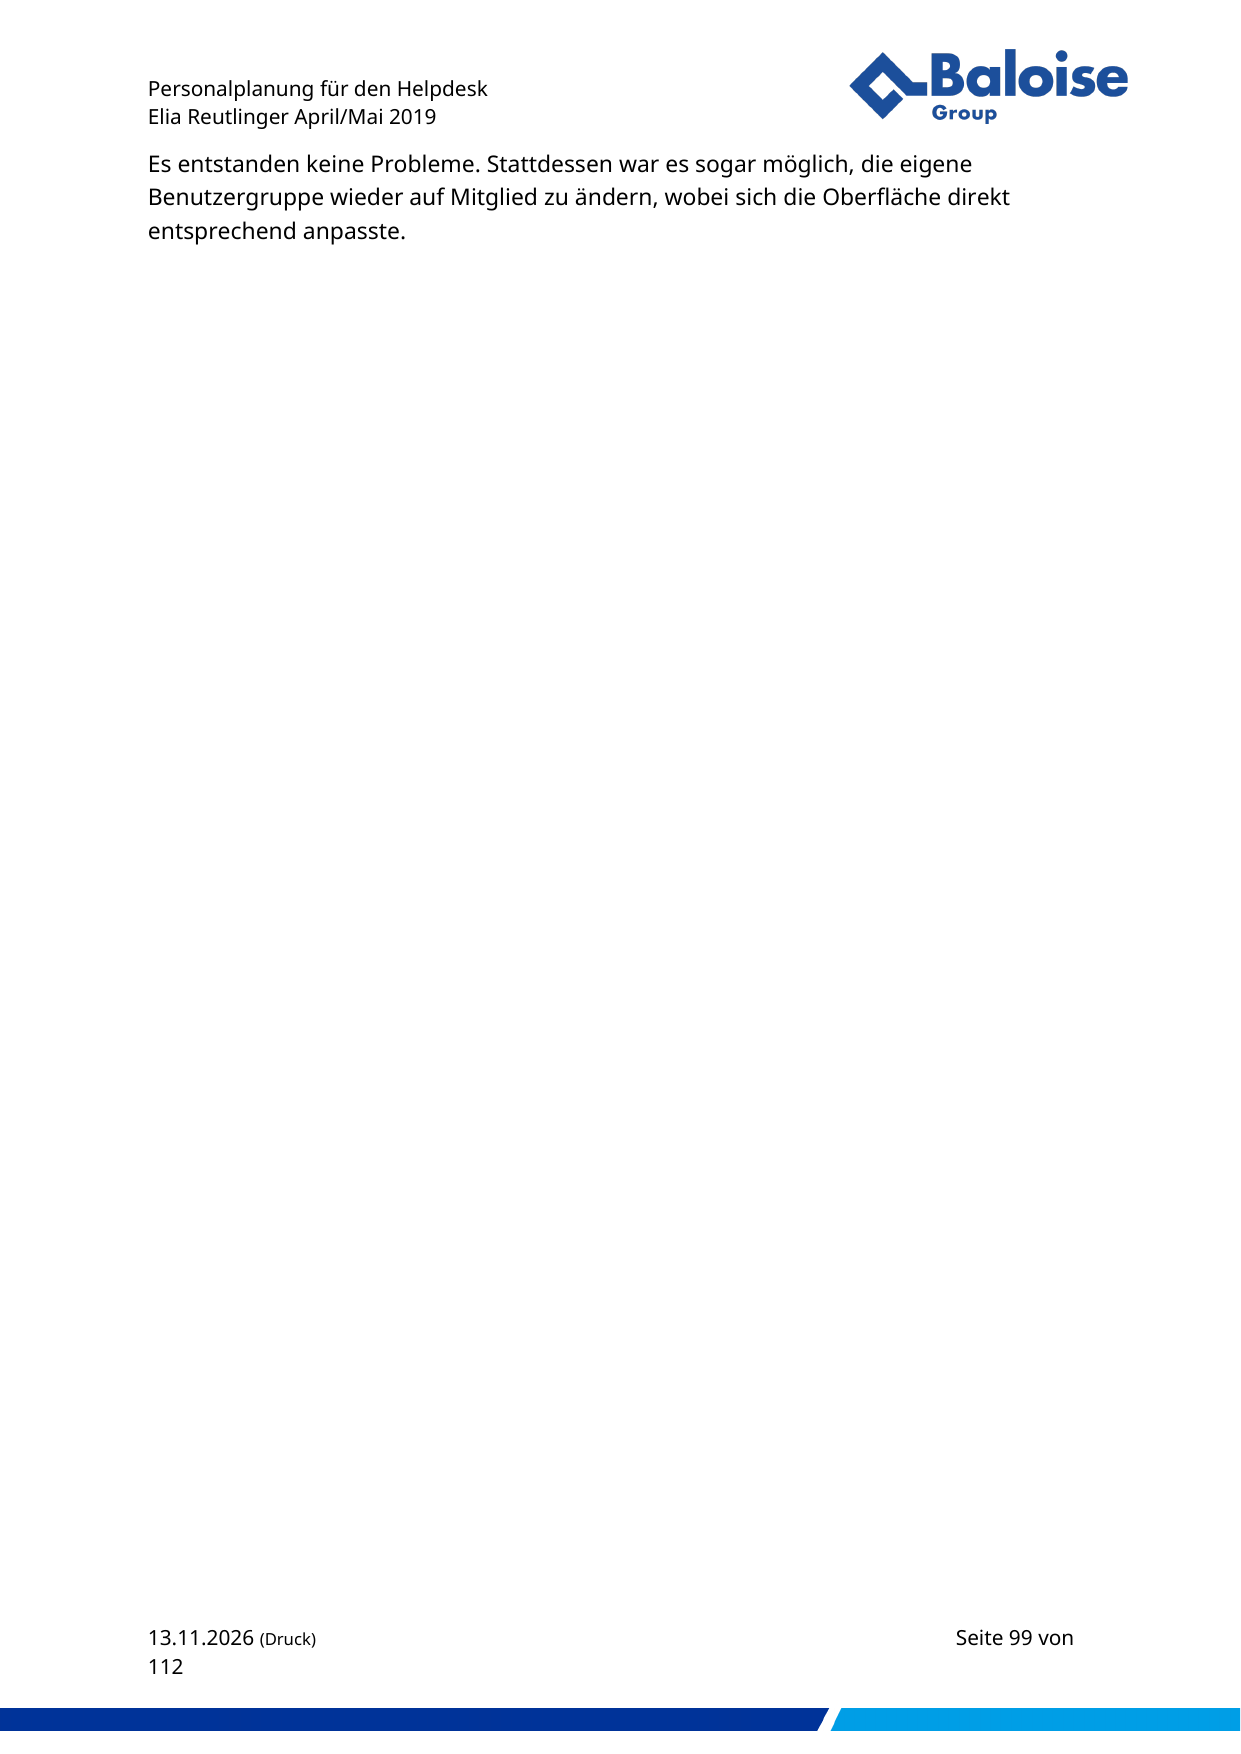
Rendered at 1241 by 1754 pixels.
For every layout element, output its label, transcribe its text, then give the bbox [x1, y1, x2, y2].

text Es entstanden keine Probleme. Stattdessen war es sogar möglich, die eigene Benutzergruppe wieder auf Mitglied zu ändern, wobei sich die Oberfläche direkt entsprechend anpasste. [148, 148, 1093, 246]
picture [849, 49, 1128, 124]
picture [0, 1708, 1241, 1733]
